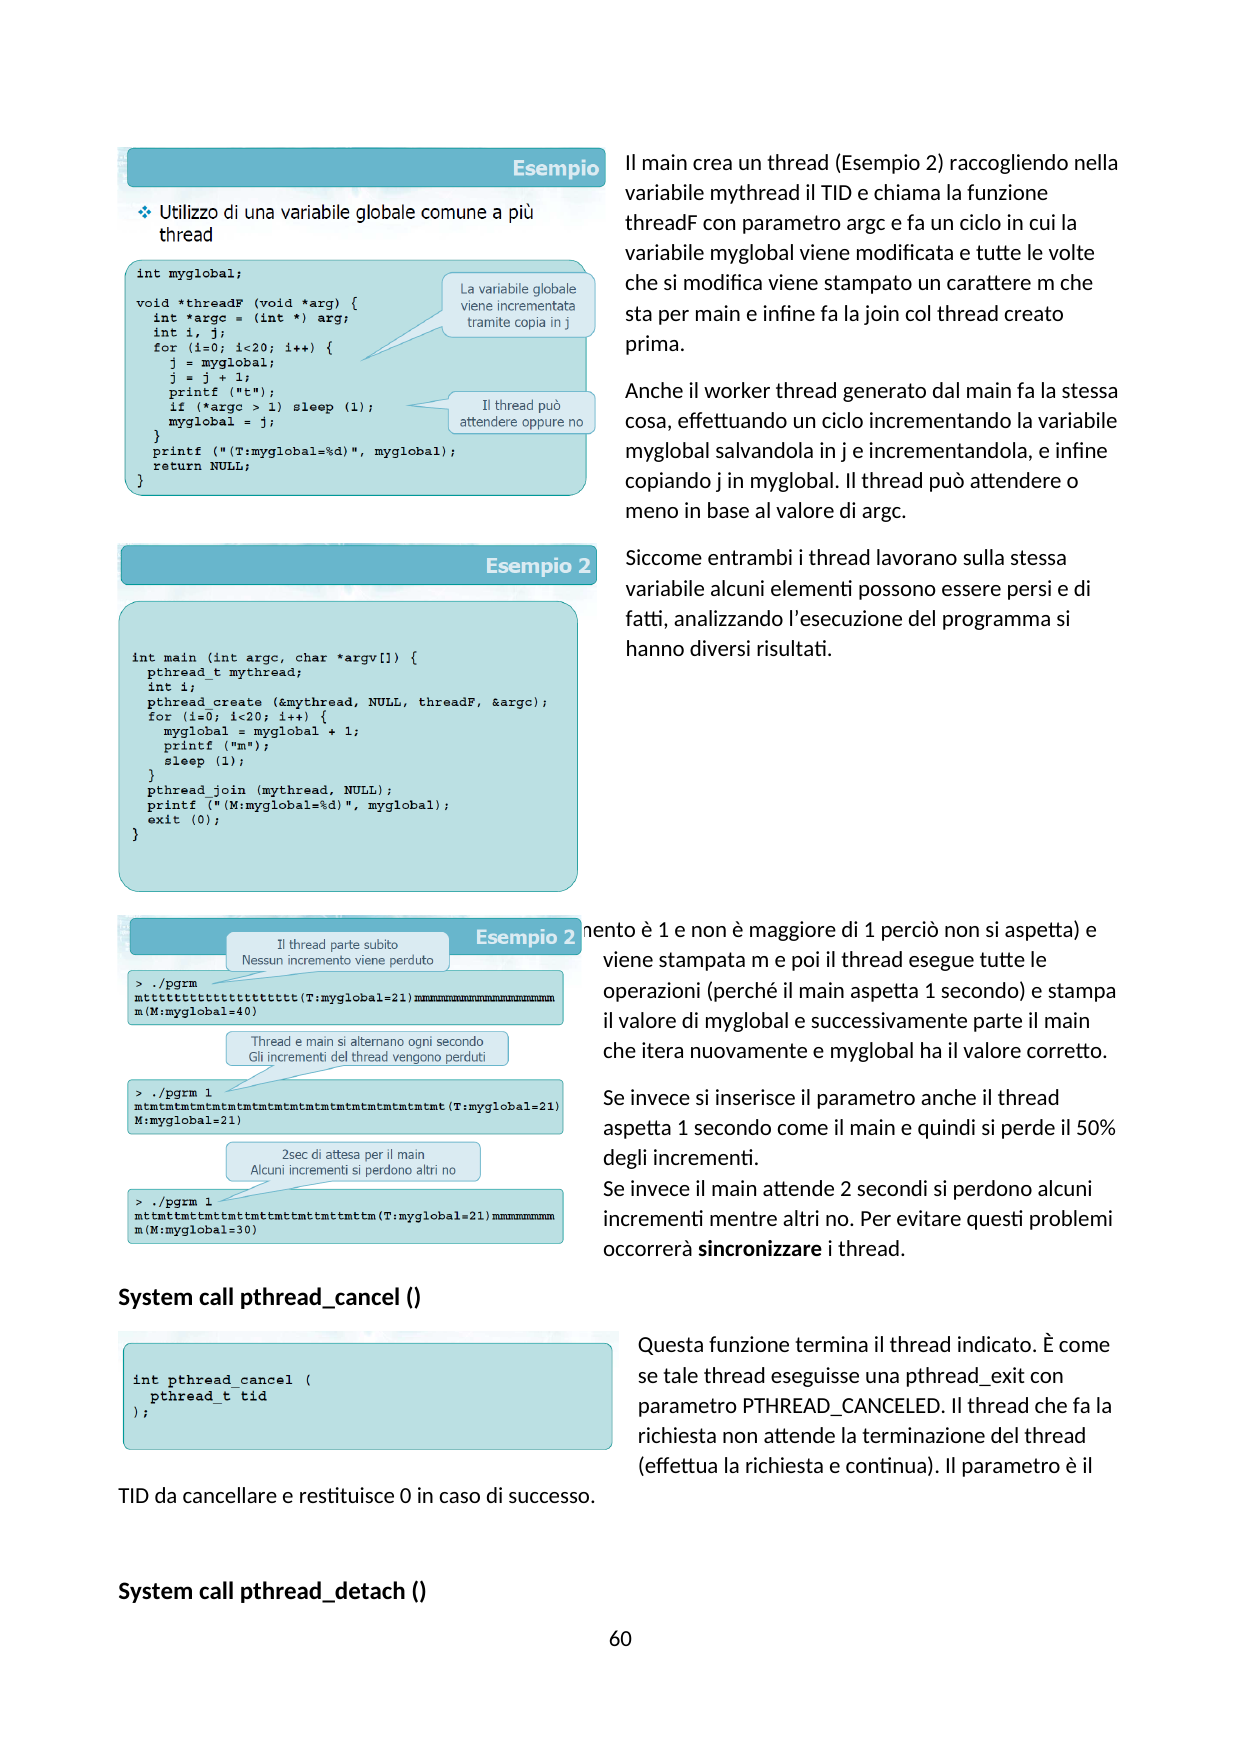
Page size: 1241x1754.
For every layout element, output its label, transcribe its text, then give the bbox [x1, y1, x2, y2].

picture [118, 1331, 619, 1453]
picture [117, 915, 584, 1256]
picture [117, 147, 607, 509]
text Anche il worker thread generato dal main fa la stessa cosa, effettuando un ciclo incrementando la variabile myglobal salvandola in j e incrementandola, e infine copiando j in myglobal. Il thread può attendere o meno in base al valore di argc. [118, 376, 1122, 524]
text Il main crea un thread (Esempio 2) raccogliendo nella variabile mythread il TID e chiama la funzione threadF con parametro argc e fa un ciclo in cui la variabile myglobal viene modificata e tutte le volte che si modifica viene stampato un carattere m che sta per main e infine fa la join col thread creato prima. [607, 148, 1122, 357]
text Se invece si inserisce il parametro anche il thread aspetta 1 secondo come il main e quindi si perde il 50% degli incrementi. Se invece il main attende 2 secondi si perdono alcuni incrementi mentre altri no. Per evitare questi problemi occorrerà sincronizzare i thread. [118, 1083, 1122, 1262]
text Siccome entrambi i thread lavorano sulla stessa variabile alcuni elementi possono essere persi e di fatti, analizzando l’esecuzione del programma si hanno diversi risultati. [607, 543, 1122, 662]
text Nel primo caso non si passa alcun valore (e l’argomento è 1 e non è maggiore di 1 perciò non si aspetta) e viene stampata m e poi il thread esegue tutte le operazioni (perché il main aspetta 1 secondo) e stampa il valore di myglobal e successivamente parte il main che itera nuovamente e myglobal ha il valore corretto. [584, 915, 1122, 1064]
text System call pthread_cancel () [118, 1281, 1122, 1311]
picture [117, 543, 607, 898]
text System call pthread_detach () [118, 1575, 1122, 1606]
